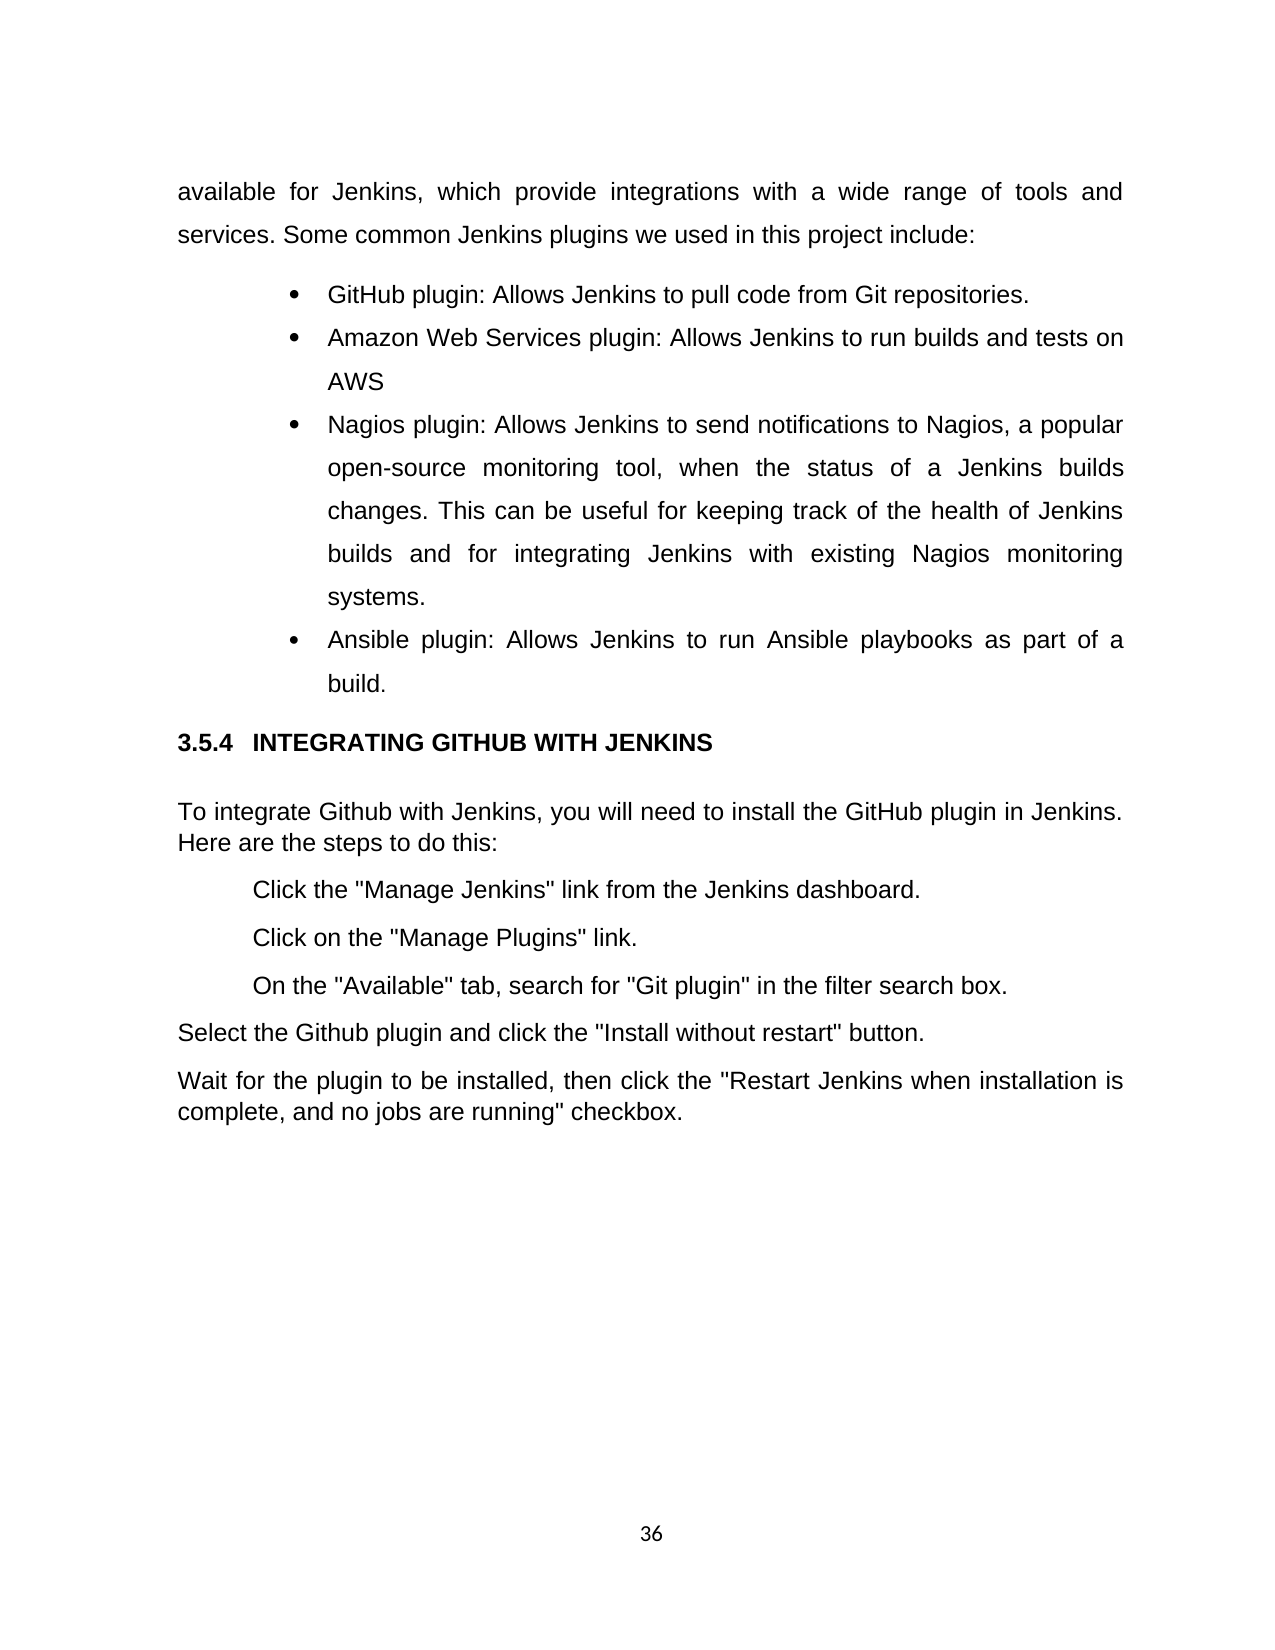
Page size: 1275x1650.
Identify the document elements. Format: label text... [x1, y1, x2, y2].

list Ansible plugin: Allows Jenkins to run Ansible playbooks as part of a build. [290, 625, 1125, 697]
text Click the "Manage Jenkins" link from the Jenkins dashboard. [177, 875, 1125, 904]
list Nagios plugin: Allows Jenkins to send notifications to Nagios, a popular open-source monitoring tool, when the status of a Jenkins builds changes. This can be useful for keeping track of the health of Jenkins builds and for integrating Jenkins with existing Nagios monitoring systems. [290, 410, 1125, 611]
text Select the Github plugin and click the "Install without restart" button. [177, 1018, 1125, 1047]
list GitHub plugin: Allows Jenkins to pull code from Git repositories. [290, 280, 1125, 309]
text On the "Available" tab, search for "Git plugin" in the filter search box. [177, 971, 1125, 999]
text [177, 177, 1125, 249]
subtitle 3.5.4 INTEGRATING GITHUB WITH JENKINS [177, 728, 1125, 794]
text To integrate Github with Jenkins, you will need to install the GitHub plugin in Jenkins. Here are the steps to do this: [177, 797, 1125, 856]
text Wait for the plugin to be installed, then click the "Restart Jenkins when installation is complete, and no jobs are running" checkbox. [177, 1066, 1125, 1126]
text Click on the "Manage Plugins" link. [177, 923, 1125, 952]
list Amazon Web Services plugin: Allows Jenkins to run builds and tests on AWS [290, 323, 1125, 395]
